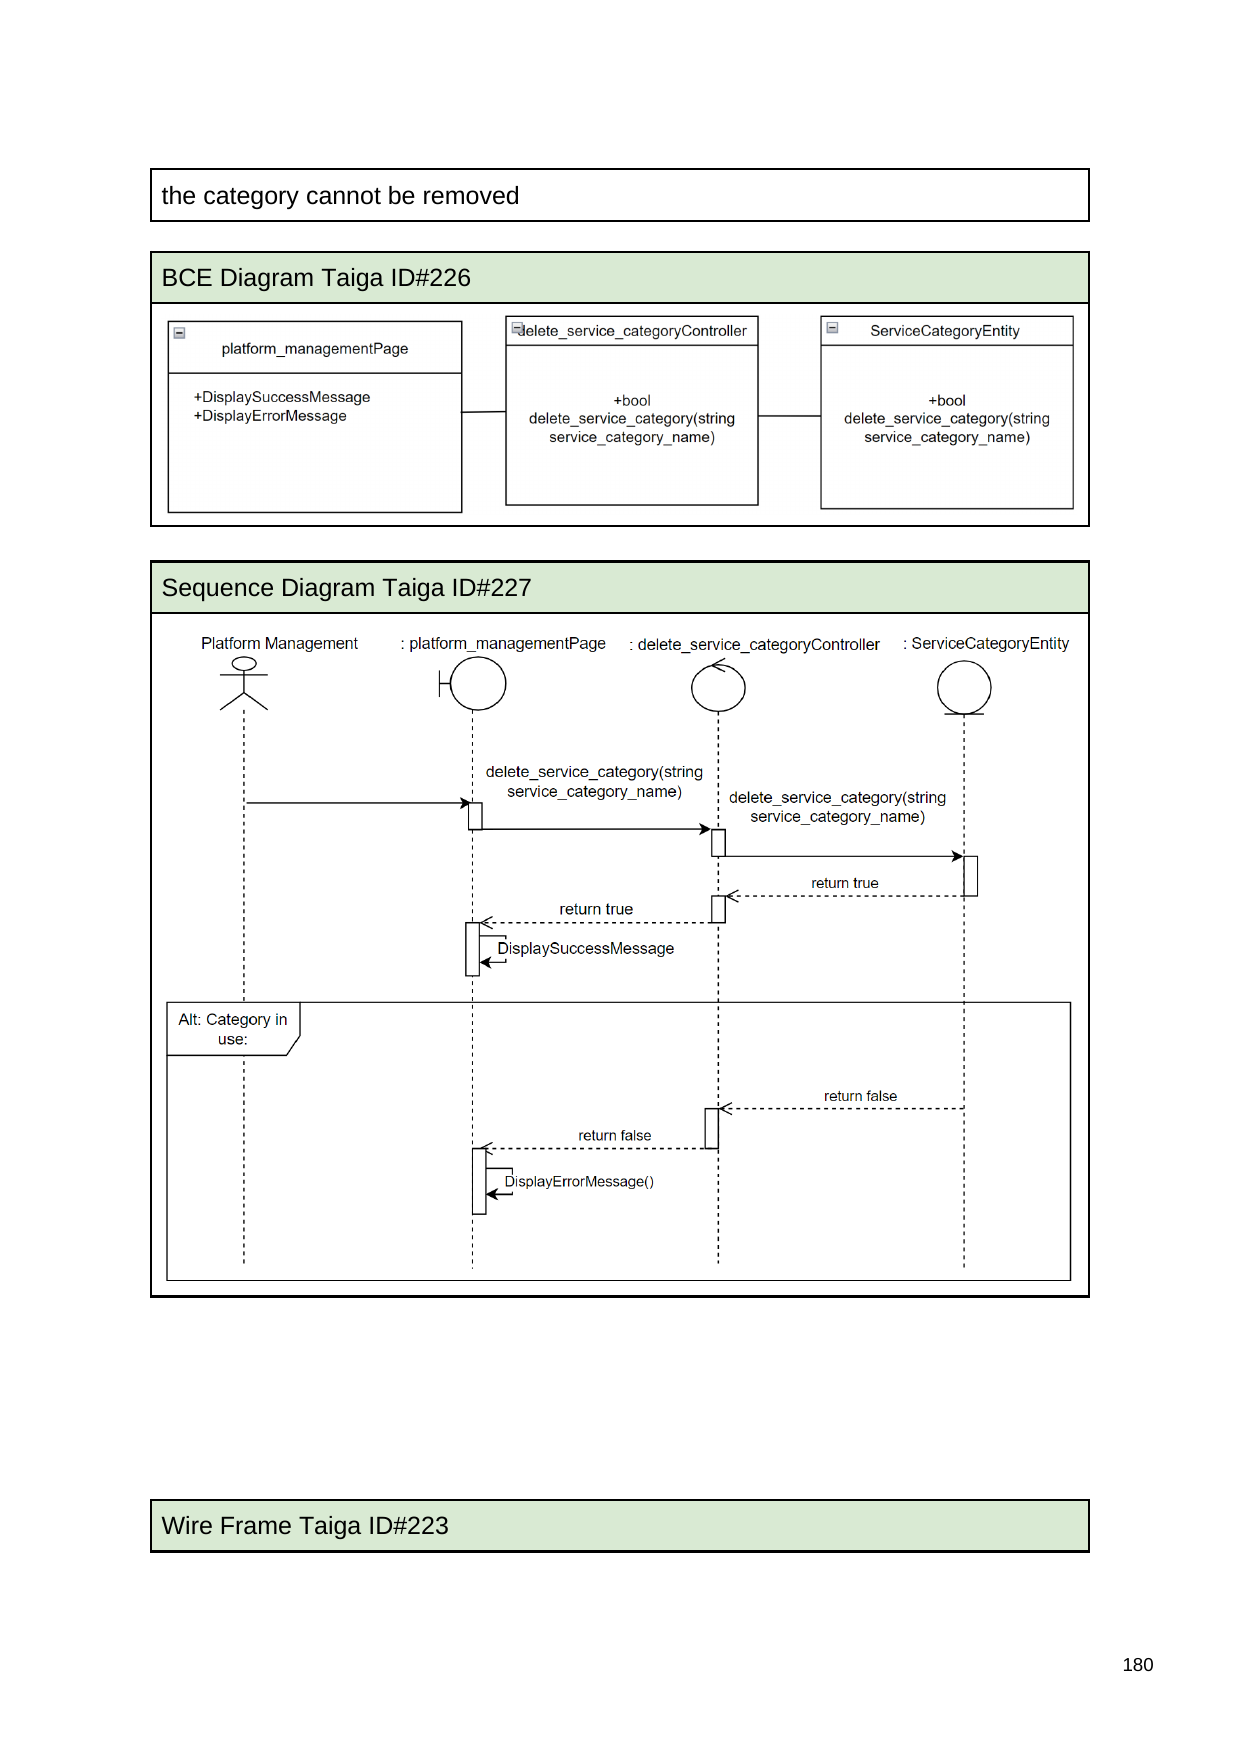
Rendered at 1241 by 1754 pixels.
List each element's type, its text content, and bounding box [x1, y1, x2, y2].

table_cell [152, 170, 1088, 220]
table_header BCE Diagram Taiga ID#226 [152, 253, 1088, 302]
table_header Wire Frame Taiga ID#223 [152, 1501, 1088, 1550]
picture [161, 624, 1078, 1285]
table_header Sequence Diagram Taiga ID#227 [152, 563, 1088, 612]
table_cell [152, 304, 1088, 525]
picture [161, 314, 1078, 515]
table_cell [152, 614, 1088, 1295]
